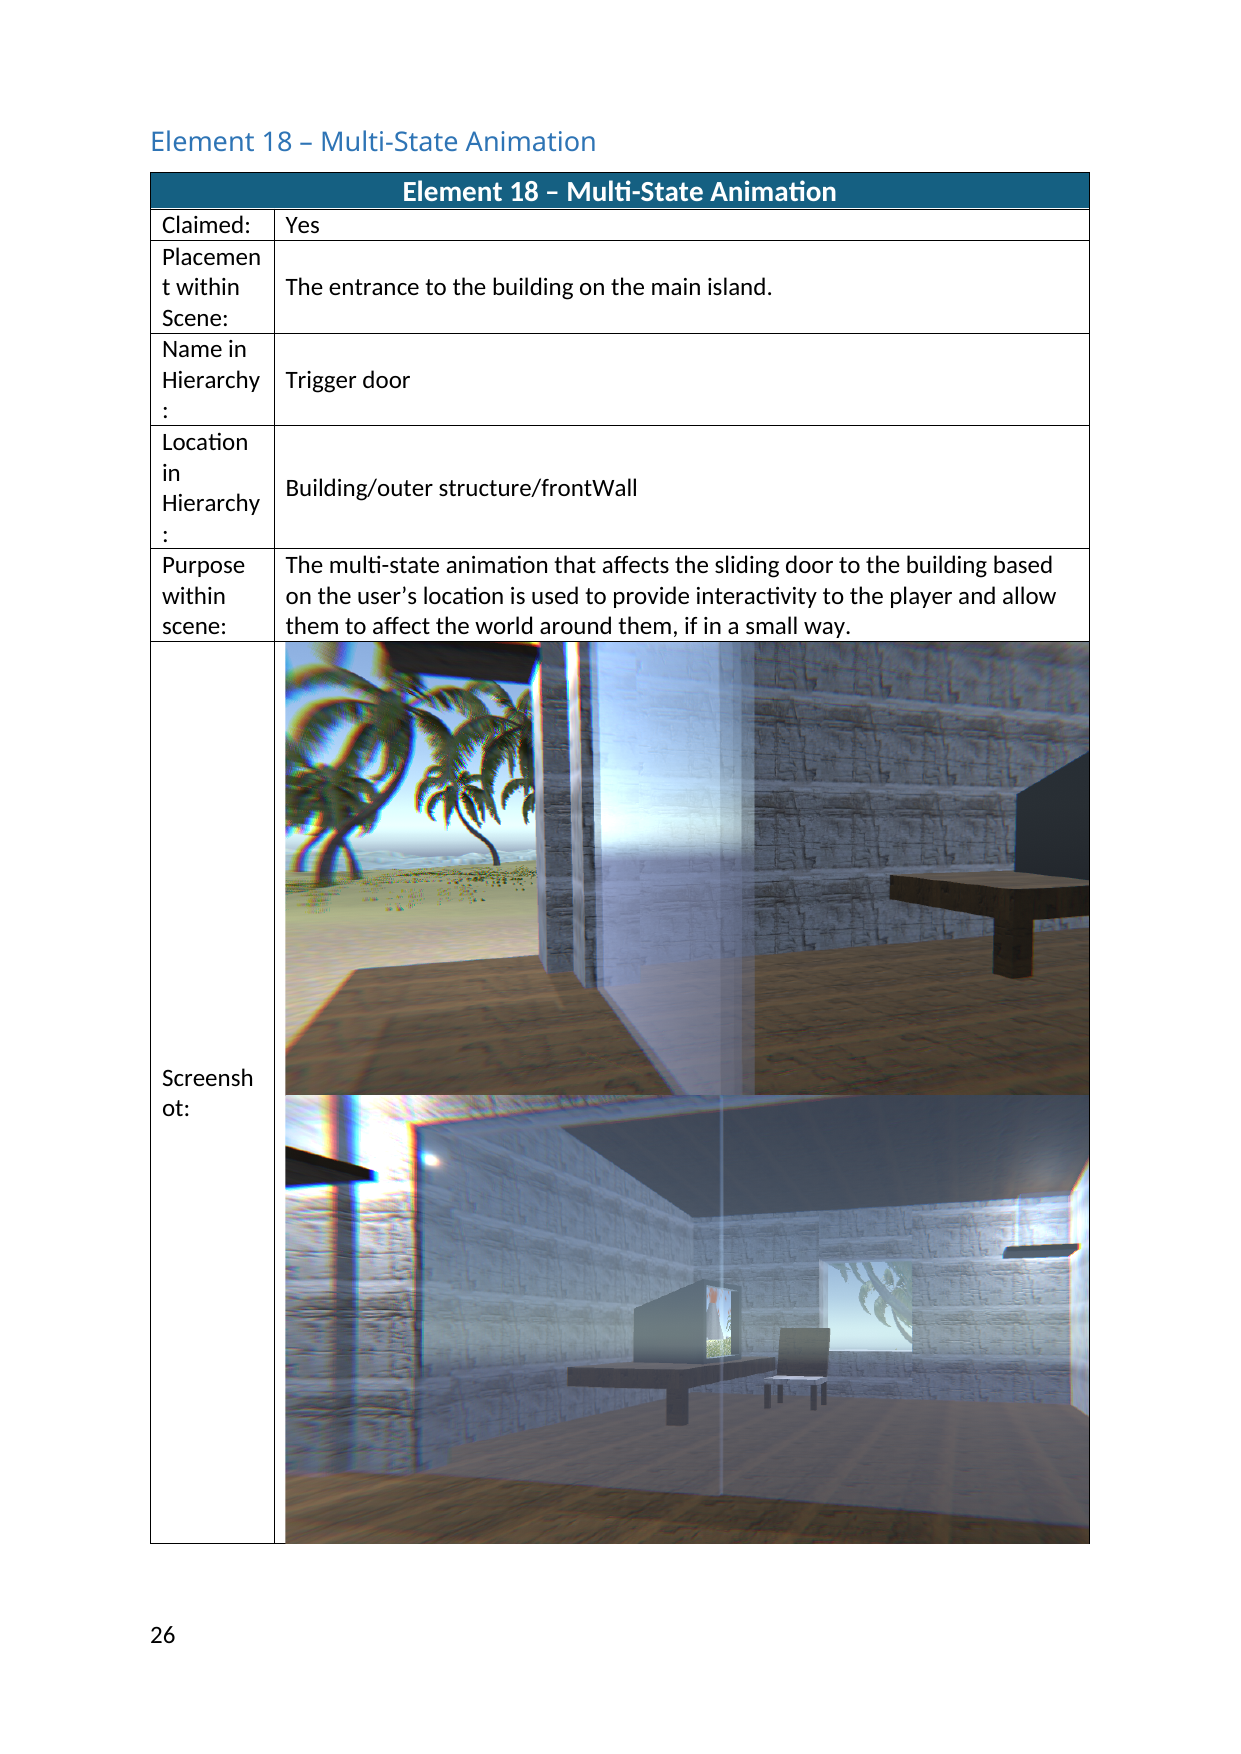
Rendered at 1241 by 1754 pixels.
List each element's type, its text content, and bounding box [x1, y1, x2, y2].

table_cell Yes [275, 210, 1089, 240]
picture [285, 642, 1089, 1544]
table_cell [275, 642, 285, 1543]
table_cell Purpose within scene: [151, 549, 274, 641]
table_cell Building/outer structure/frontWall [275, 426, 1089, 548]
table_cell Claimed: [151, 210, 274, 240]
table_cell Name in Hierarchy: [151, 334, 274, 425]
table_cell Screenshot: [151, 642, 274, 1543]
table_header Element 18 – Multi-State Animation [151, 173, 1089, 208]
table_cell Location in Hierarchy: [151, 426, 274, 548]
table_cell Placement within Scene: [151, 241, 274, 333]
subtitle Element 18 – Multi-State Animation [150, 122, 1090, 159]
table_cell Trigger door [275, 334, 1089, 425]
table_cell The entrance to the building on the main island. [275, 241, 1089, 333]
table_cell The multi-state animation that affects the sliding door to the building based on the user’s location is used to provide interactivity to the player and allow them to affect the world around them, if in a small way. [275, 549, 1089, 641]
